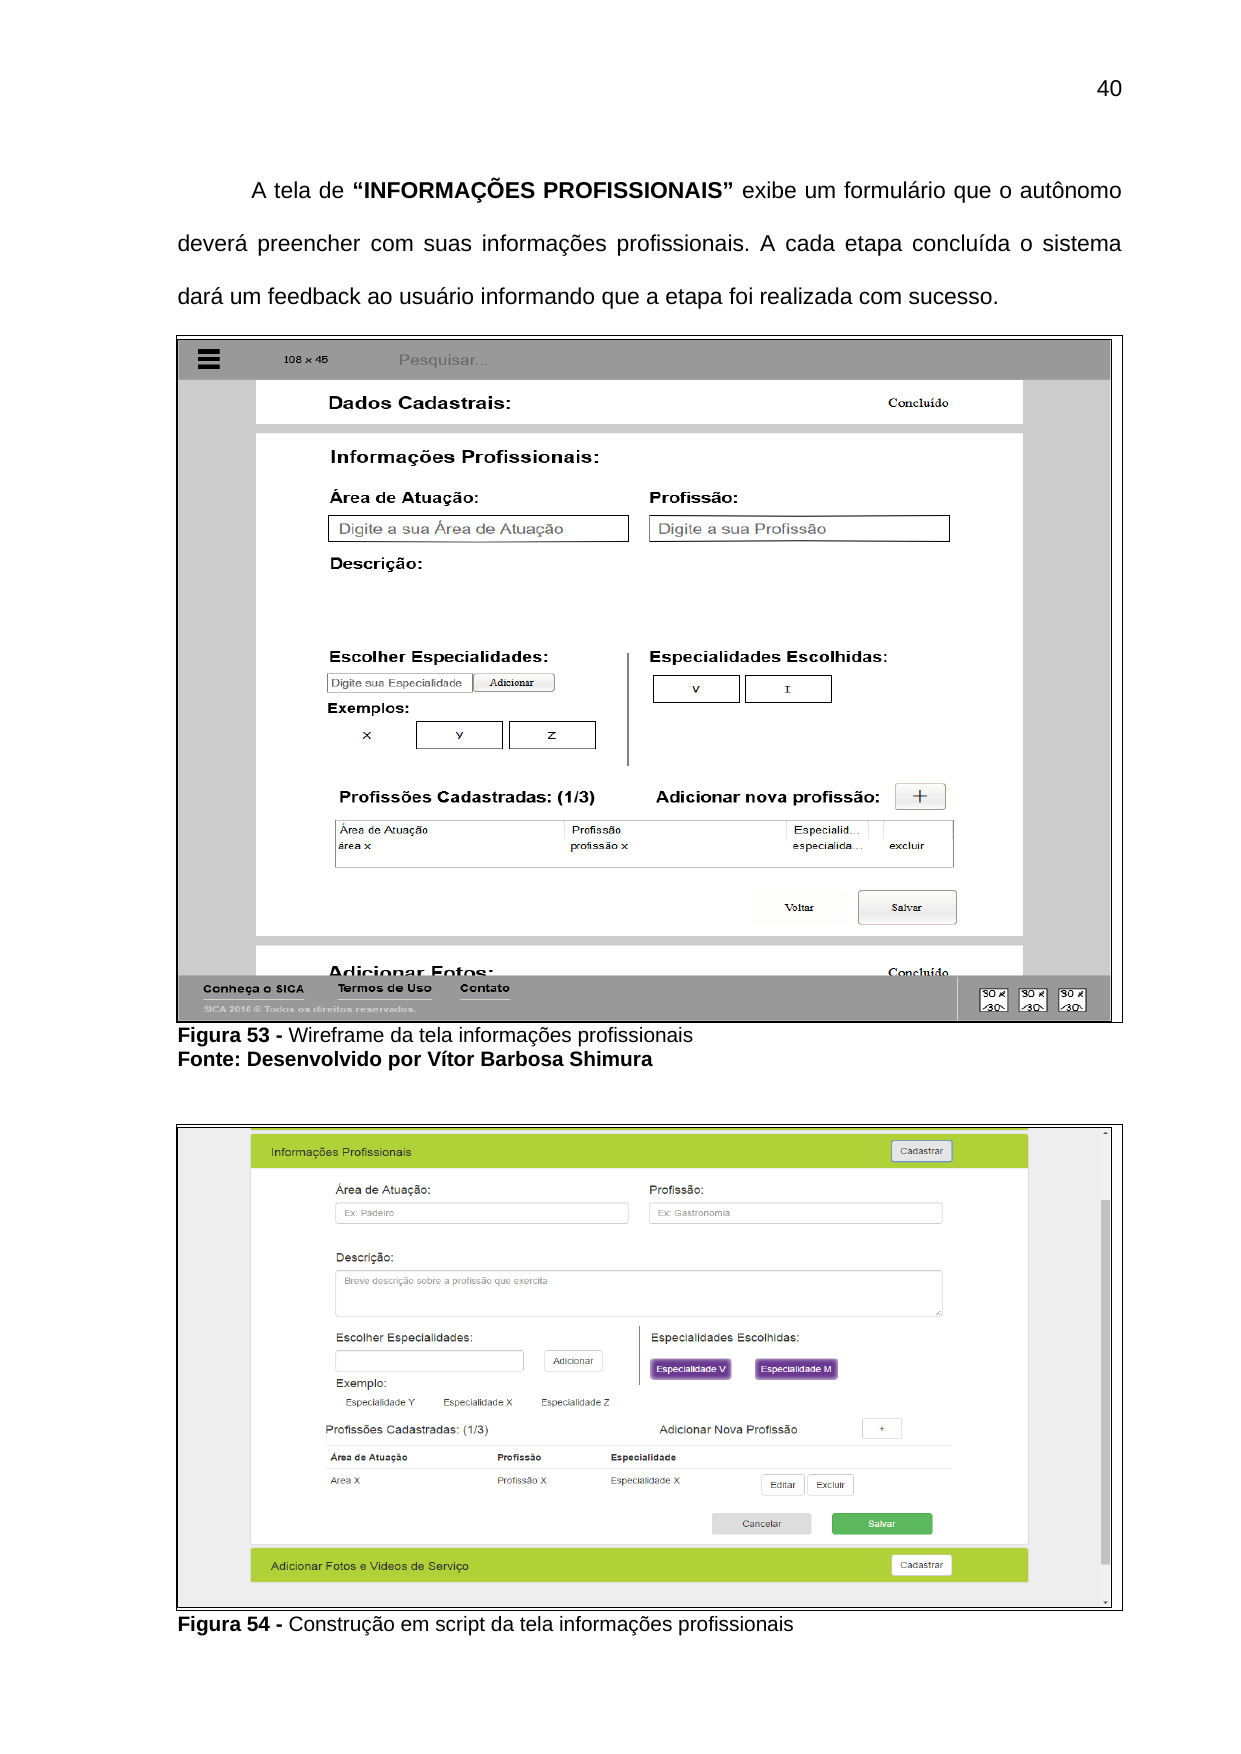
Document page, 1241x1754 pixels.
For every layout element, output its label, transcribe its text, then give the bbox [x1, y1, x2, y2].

text A tela de “INFORMAÇÕES PROFISSIONAIS” exibe um formulário que o autônomo deverá preencher com suas informações profissionais. A cada etapa concluída o sistema dará um feedback ao usuário informando que a etapa foi realizada com sucesso. [177, 177, 1122, 309]
picture [178, 1128, 1111, 1607]
picture [178, 340, 1111, 1021]
text Figura 53 - Wireframe da tela informações profissionais [177, 1023, 1122, 1047]
text Fonte: Desenvolvido por Vítor Barbosa Shimura [177, 1047, 1122, 1071]
text Figura 54 - Construção em script da tela informações profissionais [177, 1611, 1122, 1635]
